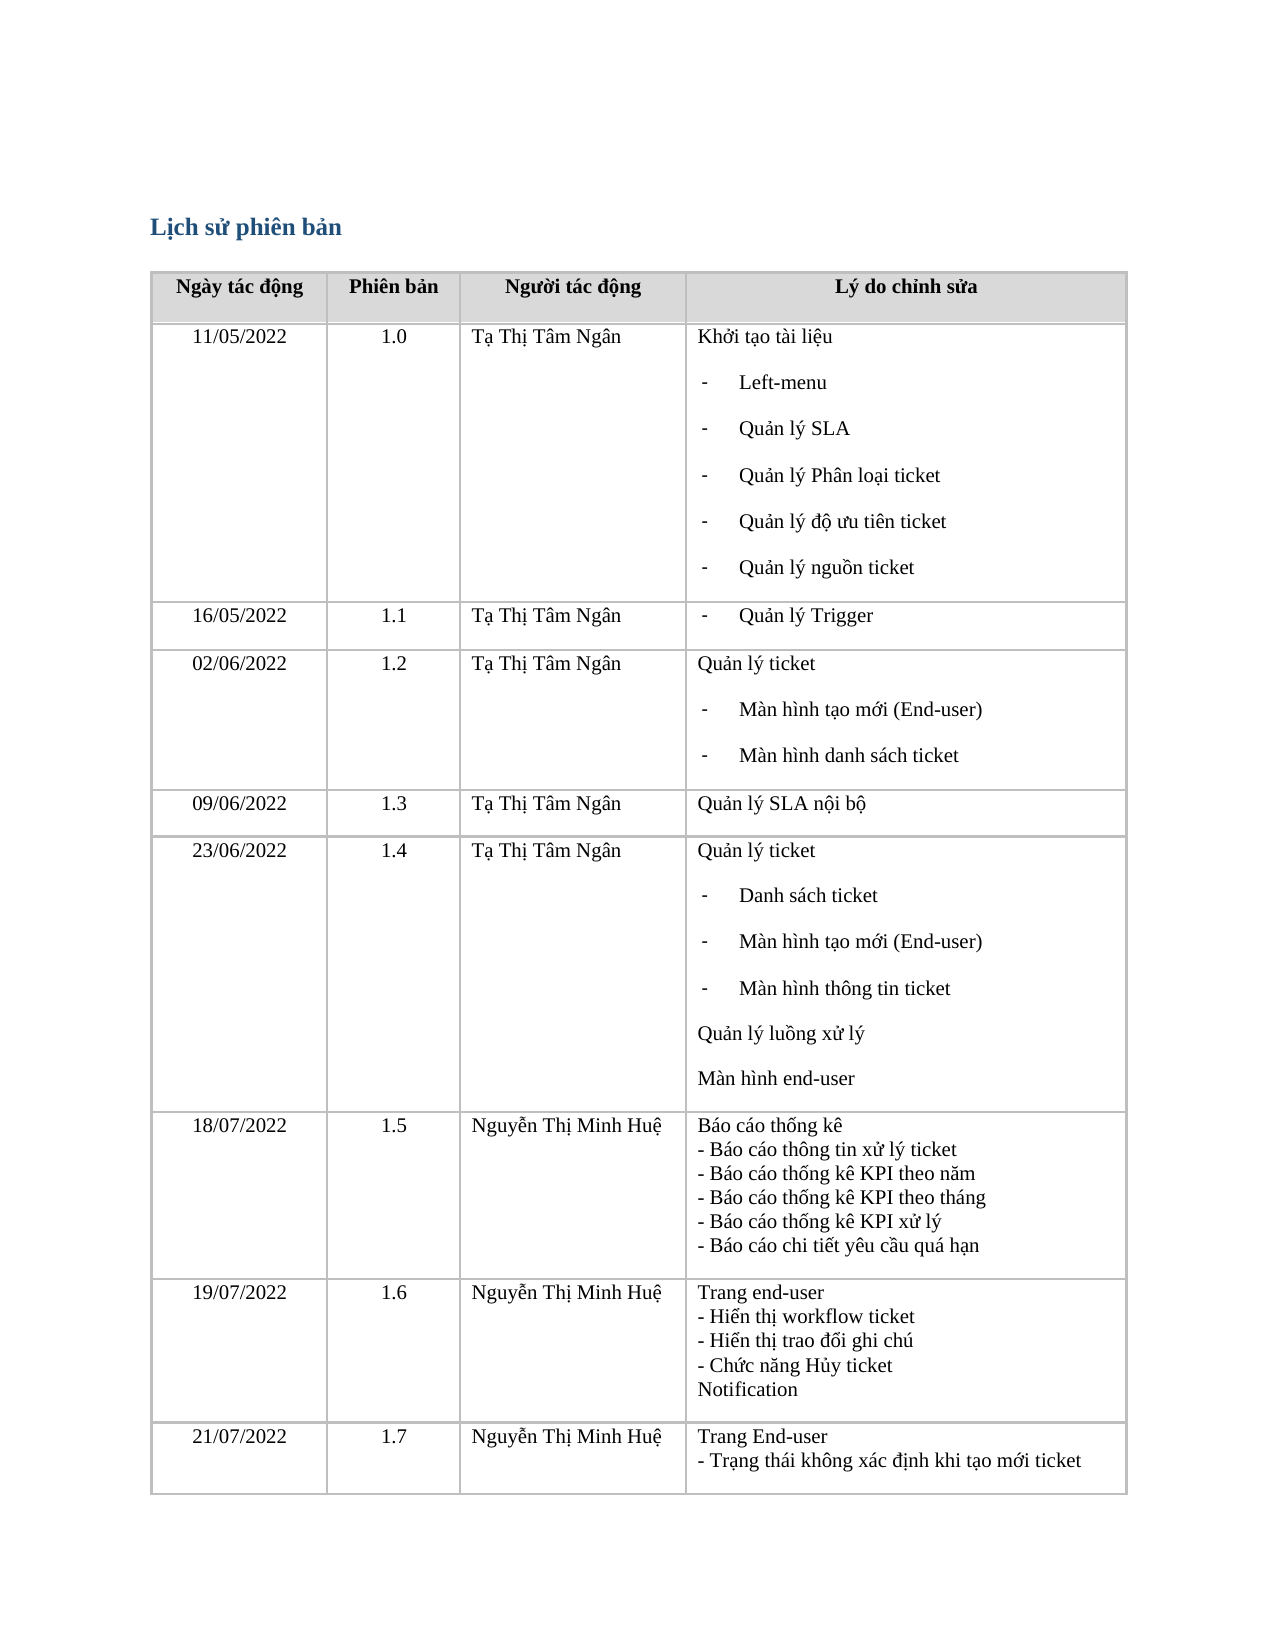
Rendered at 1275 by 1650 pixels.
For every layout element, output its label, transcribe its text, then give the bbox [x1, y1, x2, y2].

table_header Người tác động [461, 274, 685, 322]
table_cell Quản lý SLA nội bộ [687, 791, 1125, 835]
table_cell Tạ Thị Tâm Ngân [461, 325, 685, 601]
table_header Lý do chỉnh sửa [687, 274, 1125, 322]
table_cell Tạ Thị Tâm Ngân [461, 791, 685, 835]
table_cell 1.2 [328, 651, 459, 788]
table_cell Quản lý ticket Danh sách ticket Màn hình tạo mới (End-user) Màn hình thông tin ticket Quản lý luồng xử lý Màn hình end-user [687, 838, 1125, 1111]
table_cell 09/06/2022 [153, 791, 326, 835]
table_cell 23/06/2022 [153, 838, 326, 1111]
table_cell 19/07/2022 [153, 1280, 326, 1421]
table_cell Trang end-user - Hiển thị workflow ticket - Hiển thị trao đổi ghi chú - Chức năng Hủy ticket Notification [687, 1280, 1125, 1421]
table_cell 1.6 [328, 1280, 459, 1421]
table_cell Quản lý ticket Màn hình tạo mới (End-user) Màn hình danh sách ticket [687, 651, 1125, 788]
table_cell Tạ Thị Tâm Ngân [461, 651, 685, 788]
table_cell 1.7 [328, 1424, 459, 1492]
table_header Phiên bản [328, 274, 459, 322]
table_cell Tạ Thị Tâm Ngân [461, 838, 685, 1111]
table_cell 16/05/2022 [153, 603, 326, 649]
table_cell Trang End-user - Trạng thái không xác định khi tạo mới ticket [687, 1424, 1125, 1492]
table_cell 1.0 [328, 325, 459, 601]
table_cell 1.3 [328, 791, 459, 835]
table_cell Nguyễn Thị Minh Huệ [461, 1113, 685, 1278]
table_cell 02/06/2022 [153, 651, 326, 788]
table_cell Nguyễn Thị Minh Huệ [461, 1280, 685, 1421]
table_cell 11/05/2022 [153, 325, 326, 601]
table_cell 21/07/2022 [153, 1424, 326, 1492]
table_header Ngày tác động [153, 274, 326, 322]
table_cell 1.4 [328, 838, 459, 1111]
table_cell 18/07/2022 [153, 1113, 326, 1278]
table_cell Báo cáo thống kê - Báo cáo thông tin xử lý ticket - Báo cáo thống kê KPI theo năm - Báo cáo thống kê KPI theo tháng - Báo cáo thống kê KPI xử lý - Báo cáo chi tiết yêu cầu quá hạn [687, 1113, 1125, 1278]
table_cell Nguyễn Thị Minh Huệ [461, 1424, 685, 1492]
table_cell Quản lý Trigger [687, 603, 1125, 649]
text Lịch sử phiên bản [150, 212, 1125, 241]
table_cell Khởi tạo tài liệu Left-menu Quản lý SLA Quản lý Phân loại ticket Quản lý độ ưu tiên ticket Quản lý nguồn ticket [687, 325, 1125, 601]
table_cell Tạ Thị Tâm Ngân [461, 603, 685, 649]
table_cell 1.5 [328, 1113, 459, 1278]
table_cell 1.1 [328, 603, 459, 649]
